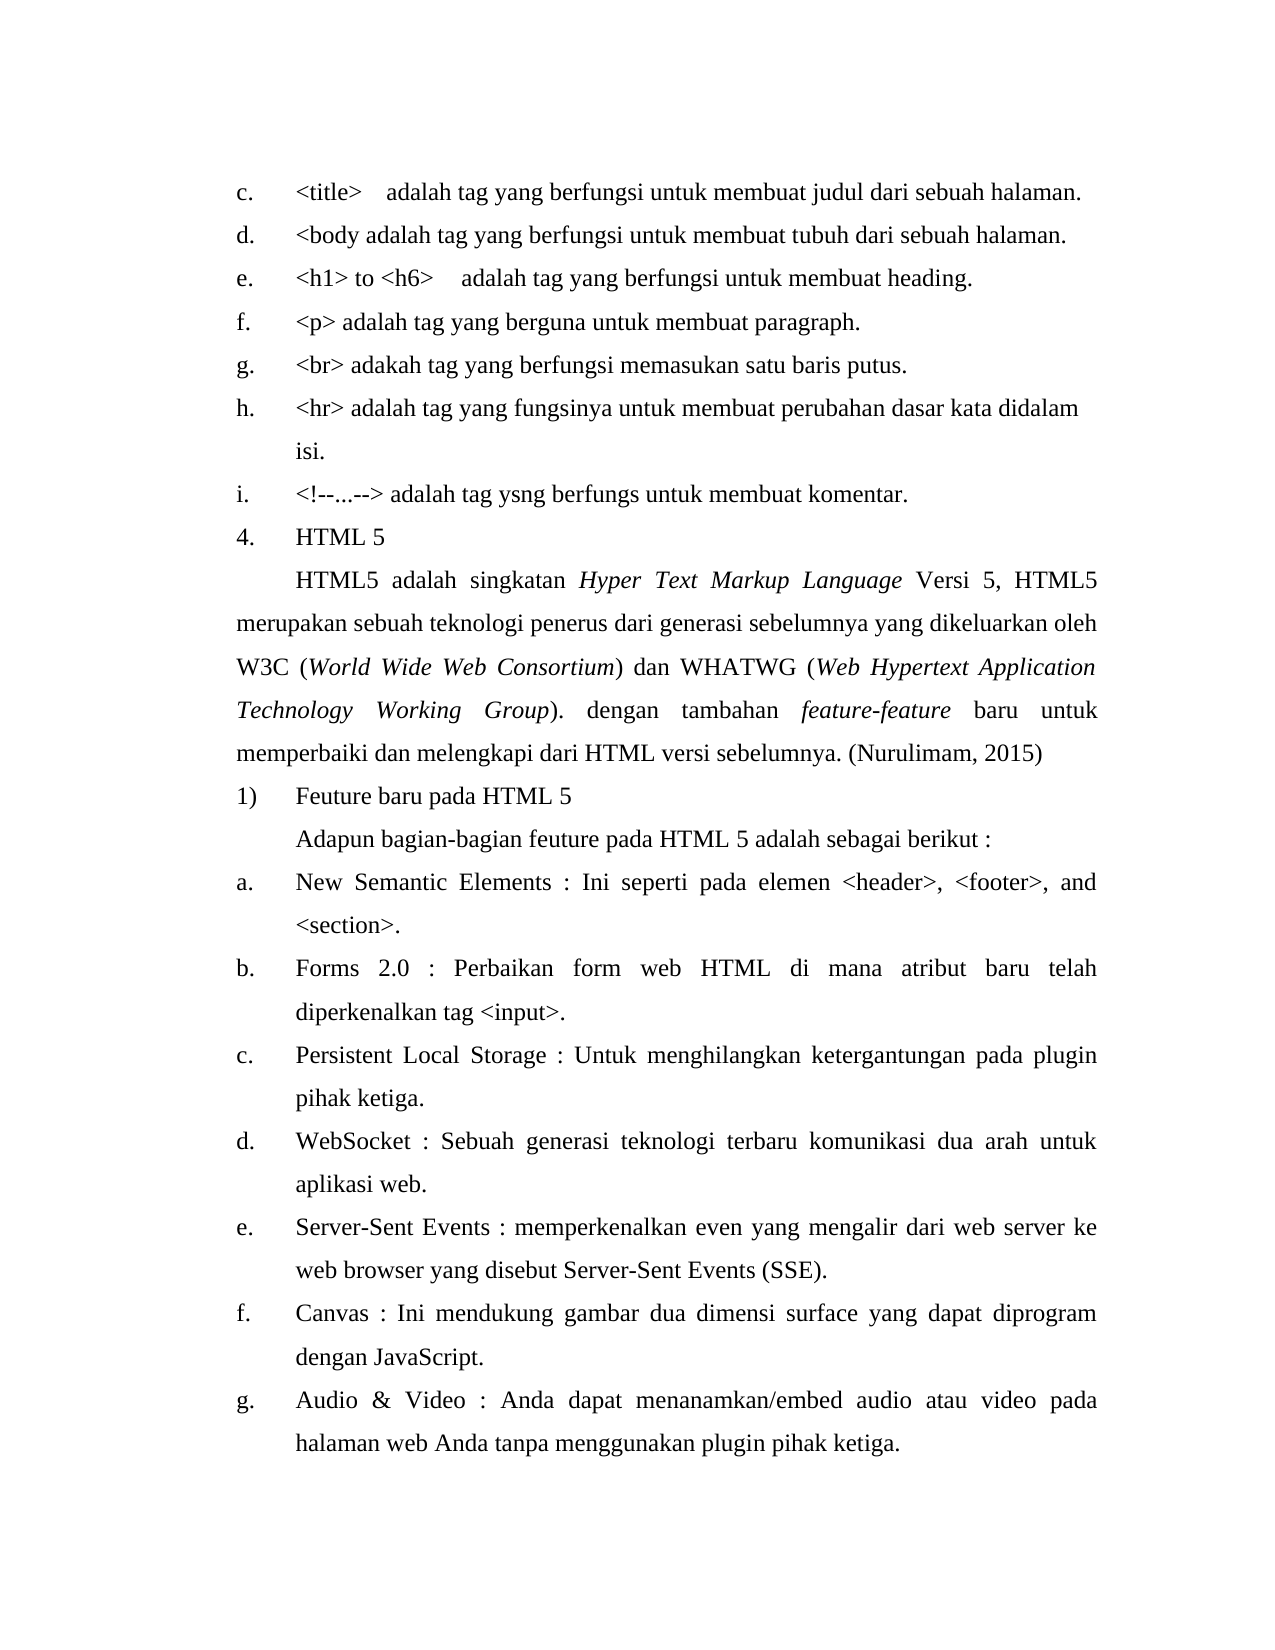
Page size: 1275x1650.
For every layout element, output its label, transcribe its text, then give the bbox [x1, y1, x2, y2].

list HTML 5 [236, 522, 1098, 551]
list Canvas : Ini mendukung gambar dua dimensi surface yang dapat diprogram dengan JavaScript. [236, 1298, 1098, 1370]
list <hr> adalah tag yang fungsinya untuk membuat perubahan dasar kata didalam isi. [236, 393, 1098, 465]
list <title> adalah tag yang berfungsi untuk membuat judul dari sebuah halaman. [236, 177, 1098, 206]
list <!--...--> adalah tag ysng berfungs untuk membuat komentar. [236, 479, 1098, 508]
list <body adalah tag yang berfungsi untuk membuat tubuh dari sebuah halaman. [236, 220, 1098, 249]
list Server-Sent Events : memperkenalkan even yang mengalir dari web server ke web browser yang disebut Server-Sent Events (SSE). [236, 1212, 1098, 1284]
list <h1> to <h6> adalah tag yang berfungsi untuk membuat heading. [236, 263, 1098, 292]
text HTML5 adalah singkatan Hyper Text Markup Language Versi 5, HTML5 merupakan sebuah teknologi penerus dari generasi sebelumnya yang dikeluarkan oleh W3C (World Wide Web Consortium) dan WHATWG (Web Hypertext Application Technology Working Group). dengan tambahan feature-feature baru untuk memperbaiki dan melengkapi dari HTML versi sebelumnya. (Nurulimam, 2015) [236, 565, 1098, 767]
list <br> adakah tag yang berfungsi memasukan satu baris putus. [236, 350, 1098, 378]
text Adapun bagian-bagian feuture pada HTML 5 adalah sebagai berikut : [295, 824, 1098, 853]
list WebSocket : Sebuah generasi teknologi terbaru komunikasi dua arah untuk aplikasi web. [236, 1126, 1098, 1198]
list Audio & Video : Anda dapat menanamkan/embed audio atau video pada halaman web Anda tanpa menggunakan plugin pihak ketiga. [236, 1385, 1098, 1457]
list Forms 2.0 : Perbaikan form web HTML di mana atribut baru telah diperkenalkan tag <input>. [236, 953, 1098, 1025]
list Feuture baru pada HTML 5 [236, 781, 1098, 810]
list New Semantic Elements : Ini seperti pada elemen <header>, <footer>, and <section>. [236, 867, 1098, 939]
list <p> adalah tag yang berguna untuk membuat paragraph. [236, 307, 1098, 335]
list Persistent Local Storage : Untuk menghilangkan ketergantungan pada plugin pihak ketiga. [236, 1040, 1098, 1112]
